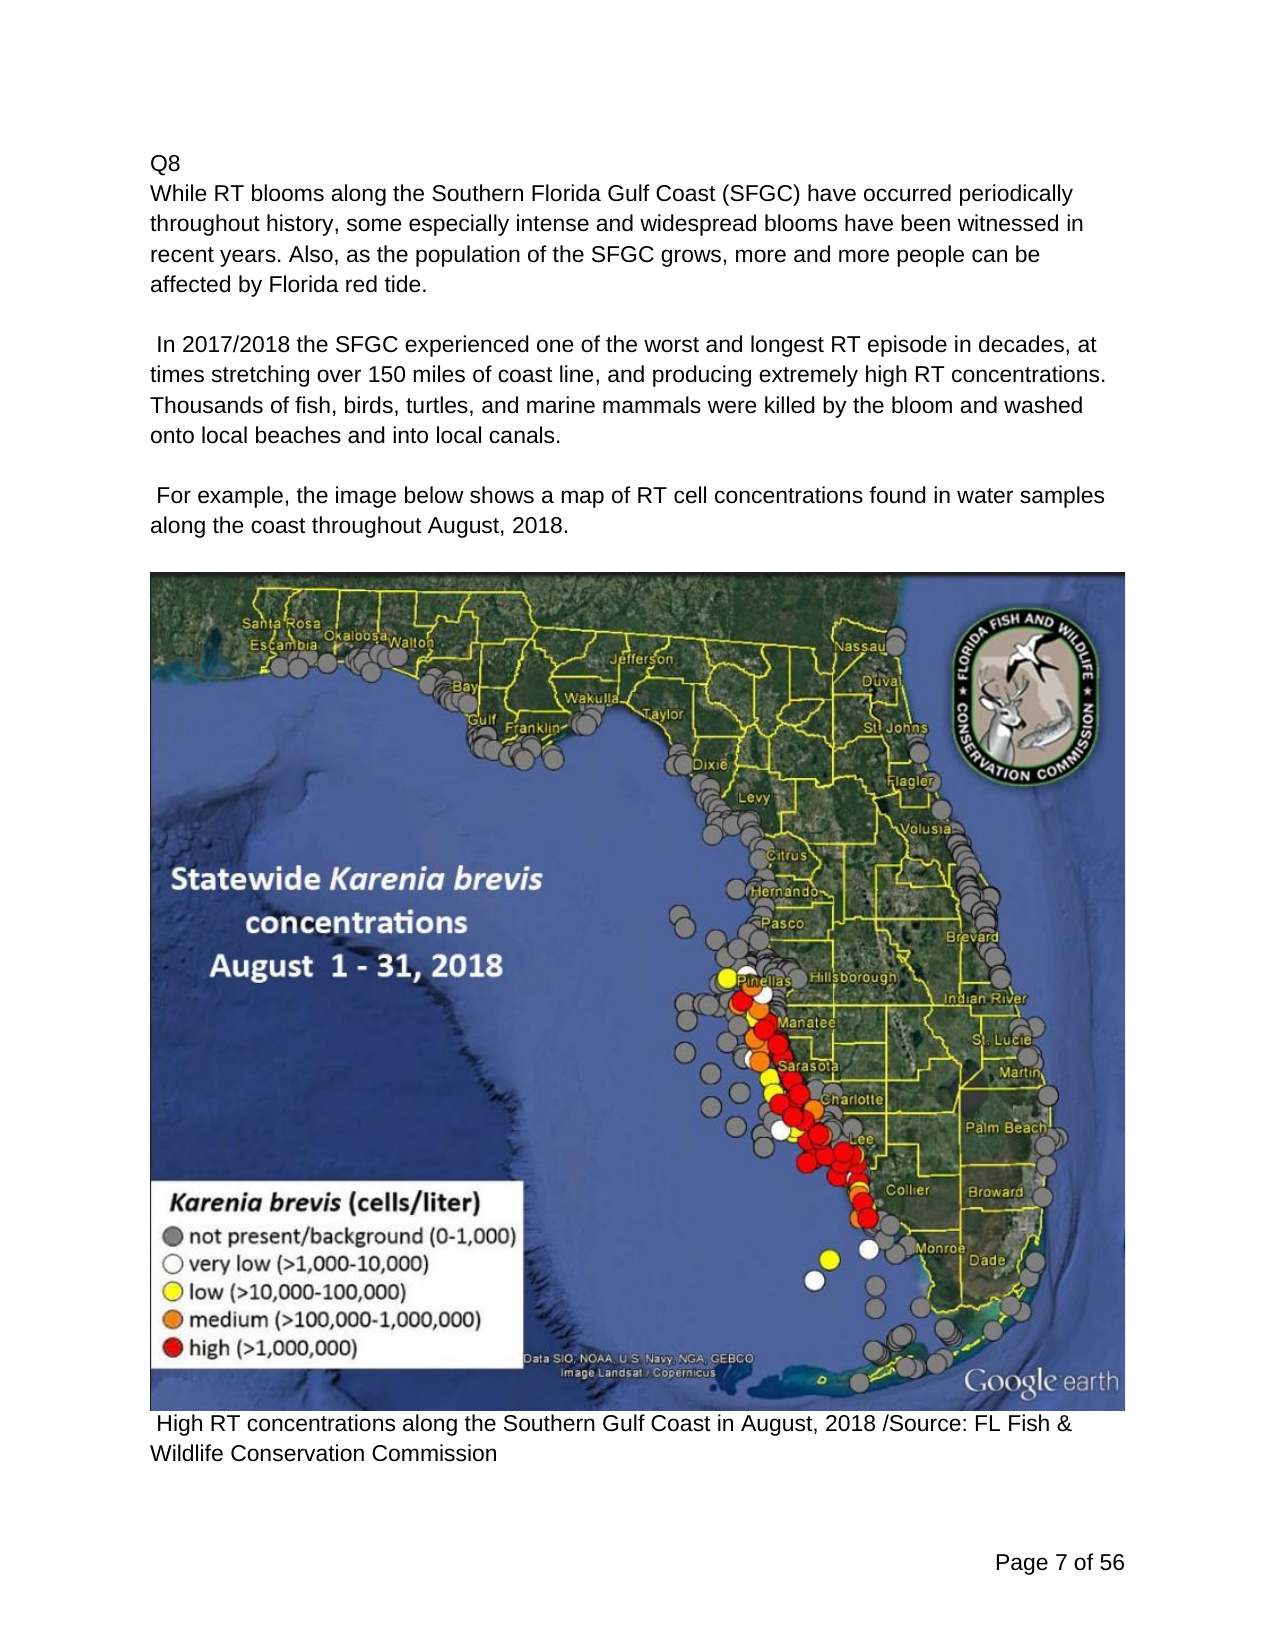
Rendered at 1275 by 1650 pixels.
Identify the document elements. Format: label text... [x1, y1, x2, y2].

picture [150, 572, 1125, 1411]
text While RT blooms along the Southern Florida Gulf Coast (SFGC) have occurred periodically throughout history, some especially intense and widespread blooms have been witnessed in recent years. Also, as the population of the SFGC grows, more and more people can be affected by Florida red tide. In 2017/2018 the SFGC experienced one of the worst and longest RT episode in decades, at times stretching over 150 miles of coast line, and producing extremely high RT concentrations. Thousands of fish, birds, turtles, and marine mammals were killed by the bloom and washed onto local beaches and into local canals. For example, the image below shows a map of RT cell concentrations found in water samples along the coast throughout August, 2018. High RT concentrations along the Southern Gulf Coast in August, 2018 /Source: FL Fish & Wildlife Conservation Commission [150, 1411, 1125, 1471]
text While RT blooms along the Southern Florida Gulf Coast (SFGC) have occurred periodically throughout history, some especially intense and widespread blooms have been witnessed in recent years. Also, as the population of the SFGC grows, more and more people can be affected by Florida red tide. In 2017/2018 the SFGC experienced one of the worst and longest RT episode in decades, at times stretching over 150 miles of coast line, and producing extremely high RT concentrations. Thousands of fish, birds, turtles, and marine mammals were killed by the bloom and washed onto local beaches and into local canals. For example, the image below shows a map of RT cell concentrations found in water samples along the coast throughout August, 2018. High RT concentrations along the Southern Gulf Coast in August, 2018 /Source: FL Fish & Wildlife Conservation Commission [150, 180, 1125, 572]
text Q8 [150, 150, 1125, 176]
